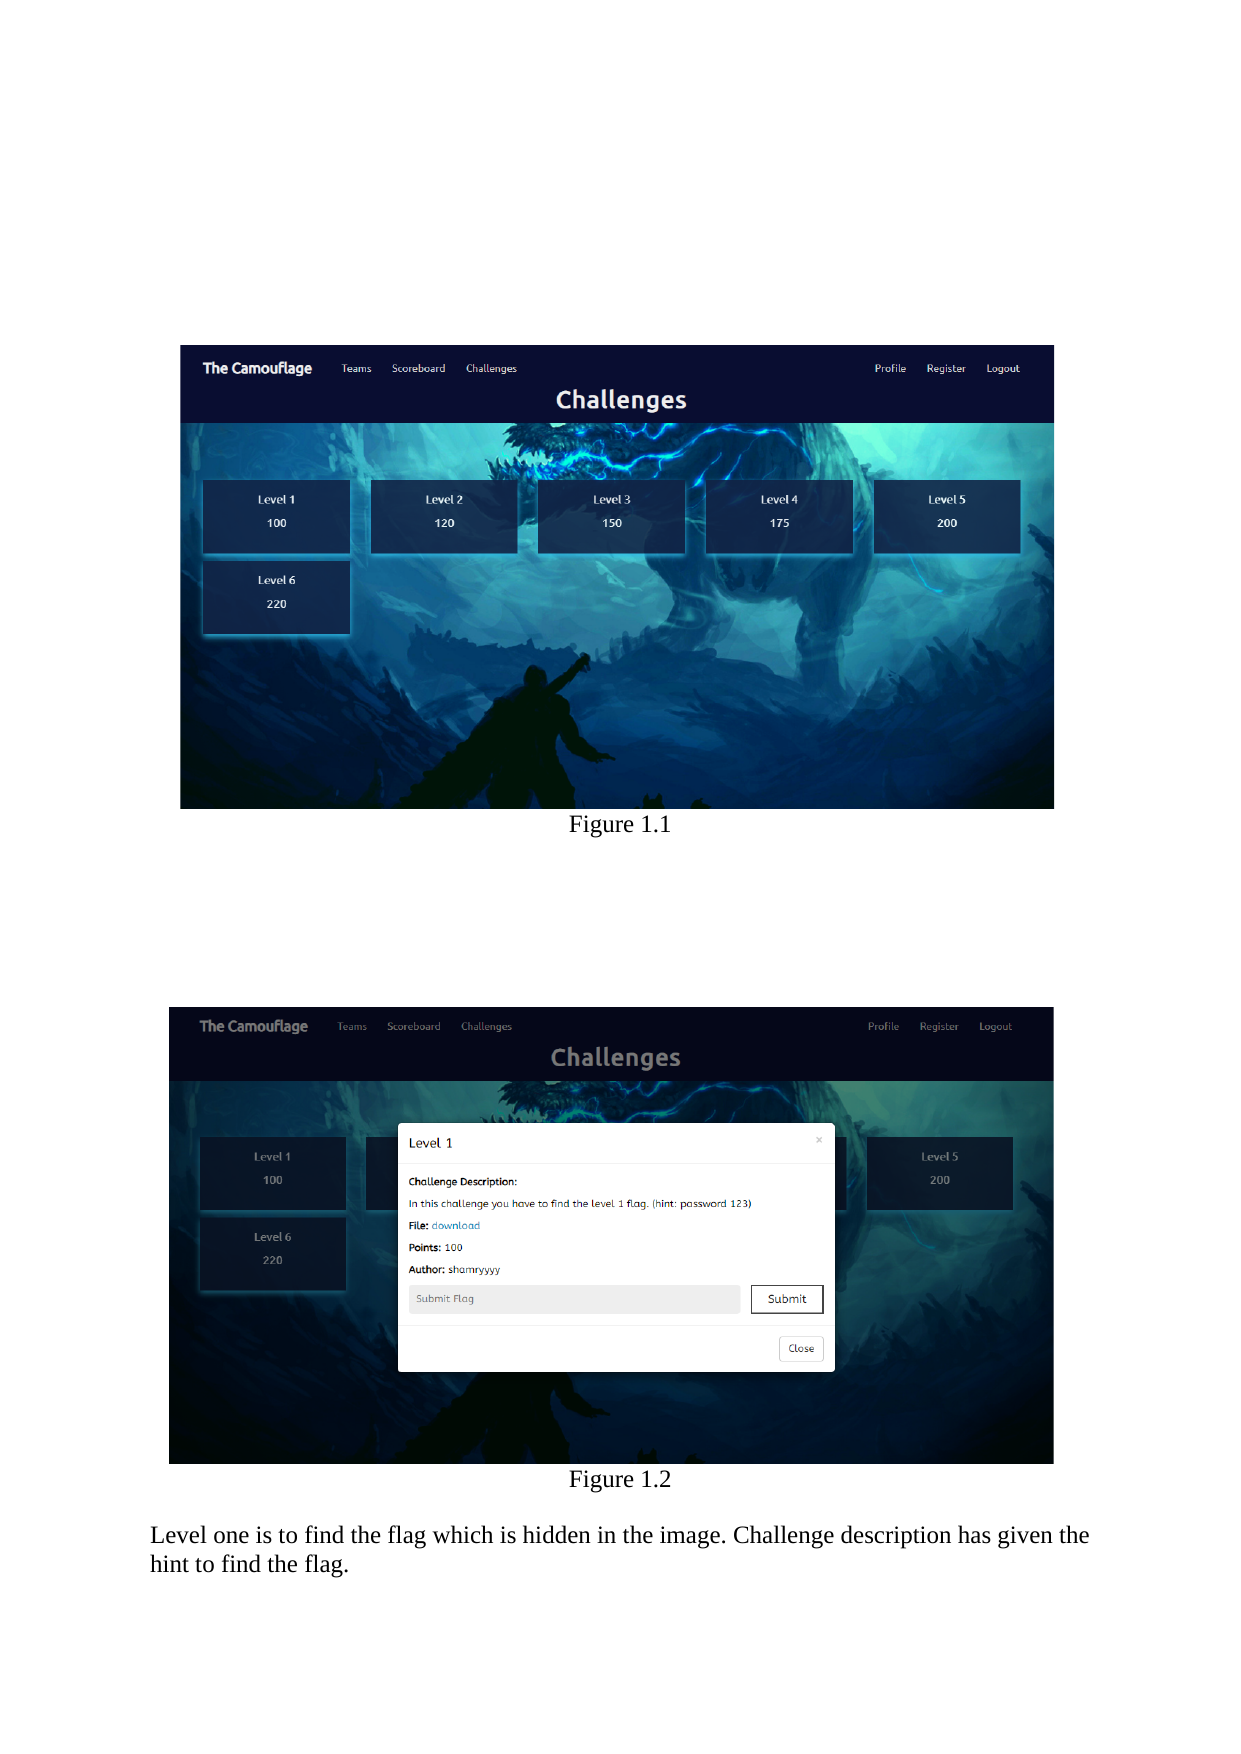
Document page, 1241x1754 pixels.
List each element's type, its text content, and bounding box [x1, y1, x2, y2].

picture [180, 345, 1055, 809]
picture [169, 1007, 1054, 1464]
text Figure 1.1 [150, 458, 1090, 838]
text Level one is to find the flag which is hidden in the image. Challenge description has given the hint to find the flag. [150, 1521, 1090, 1578]
